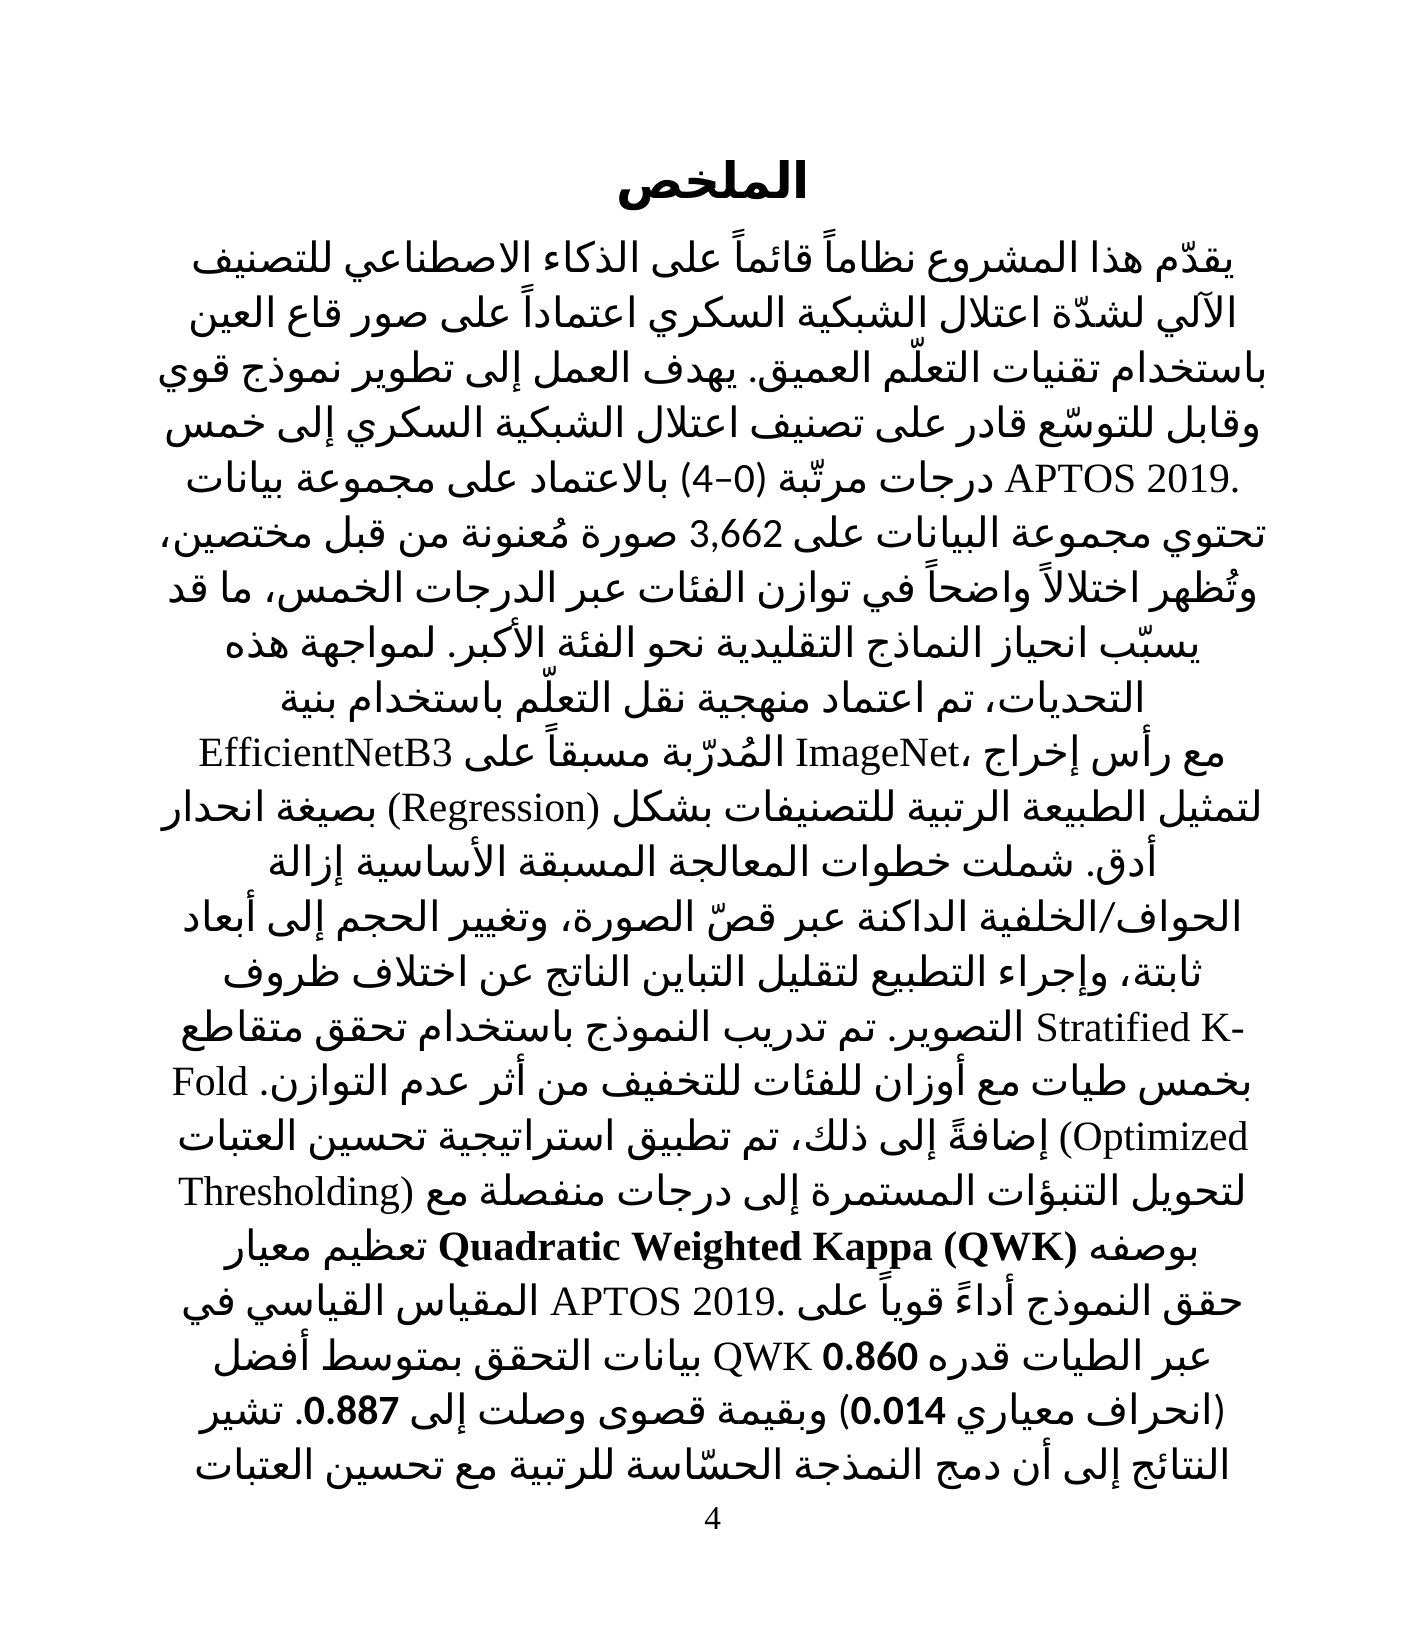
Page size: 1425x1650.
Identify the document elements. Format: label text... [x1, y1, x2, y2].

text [150, 232, 1275, 1490]
text الملخص [150, 150, 1275, 211]
